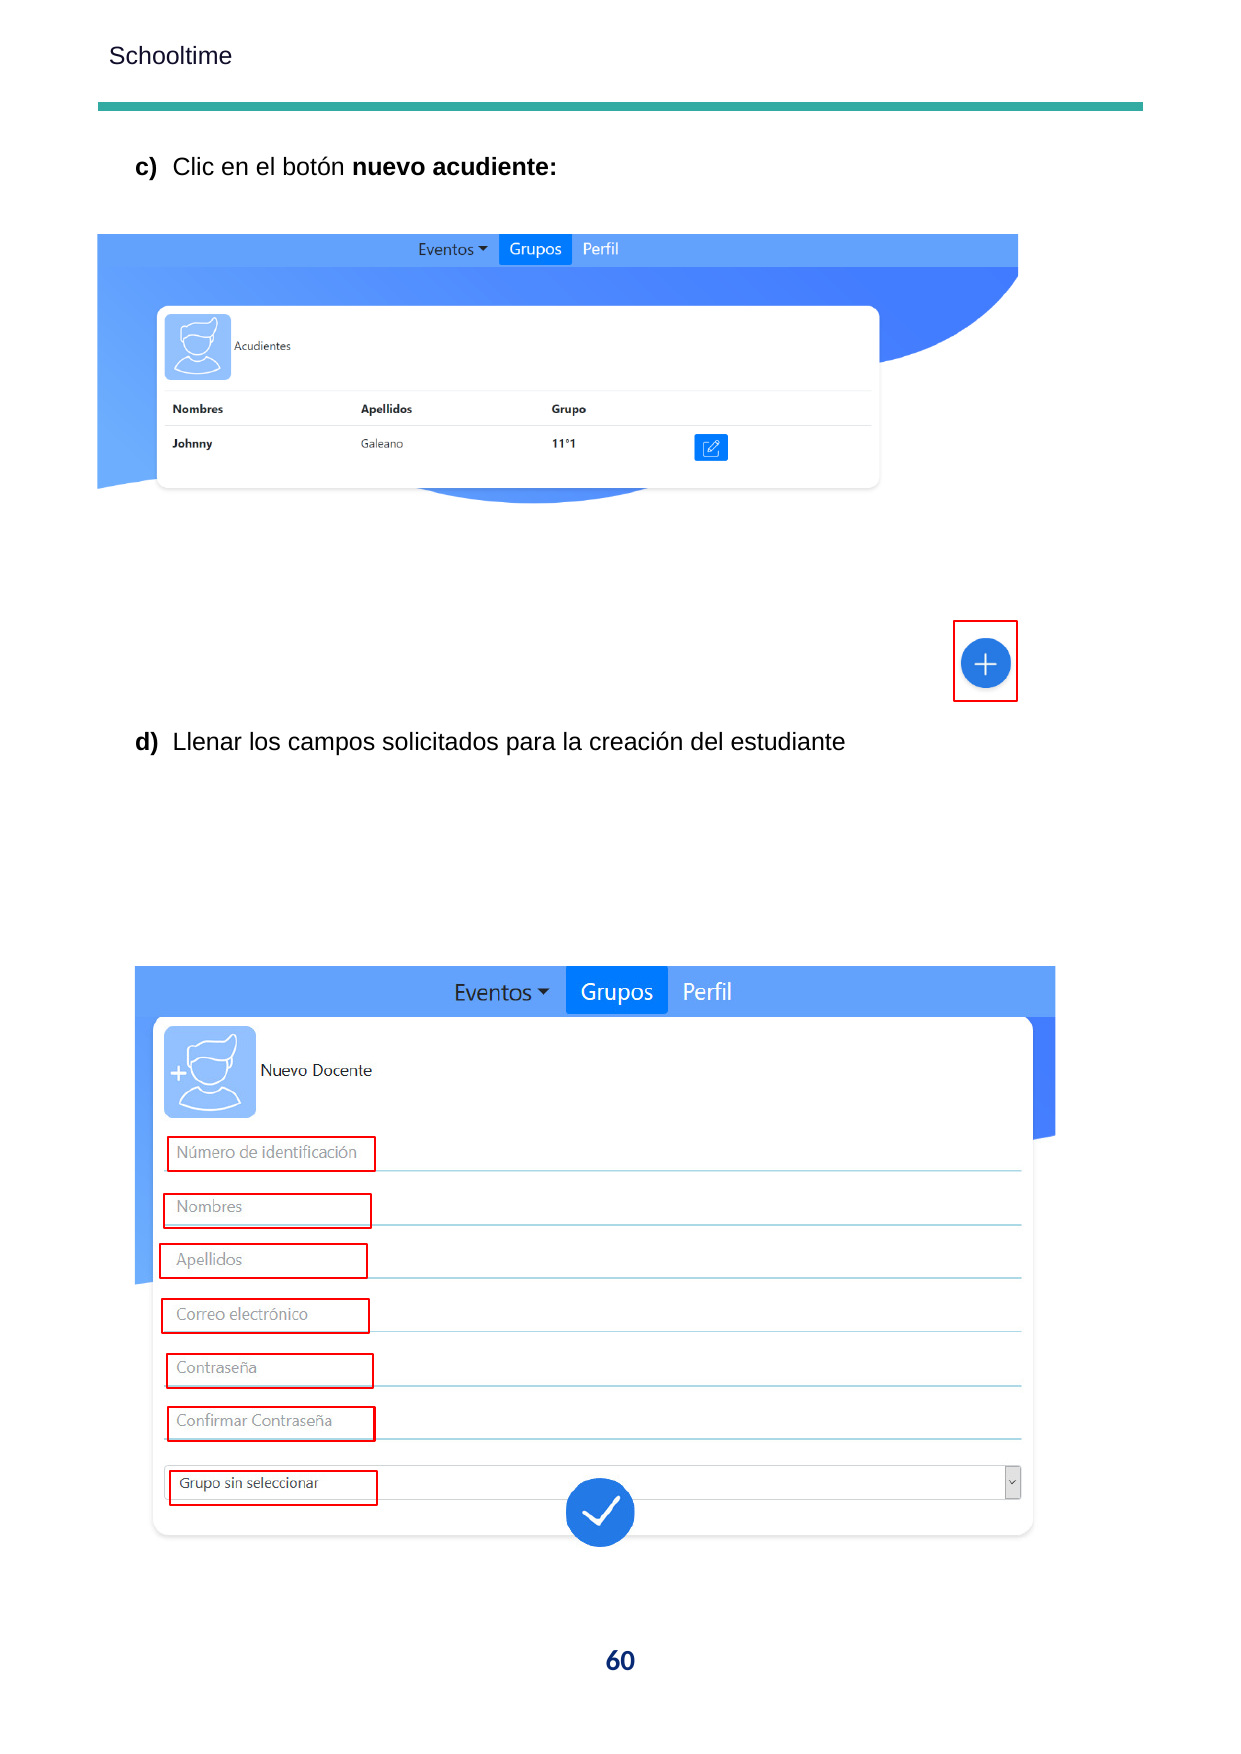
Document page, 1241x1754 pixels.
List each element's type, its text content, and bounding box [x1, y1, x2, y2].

list Llenar los campos solicitados para la creación del estudiante [135, 727, 1143, 756]
list Clic en el botón nuevo acudiente: [135, 152, 1143, 181]
picture [97, 234, 1019, 702]
picture [134, 966, 1056, 1572]
picture [955, 622, 1016, 700]
